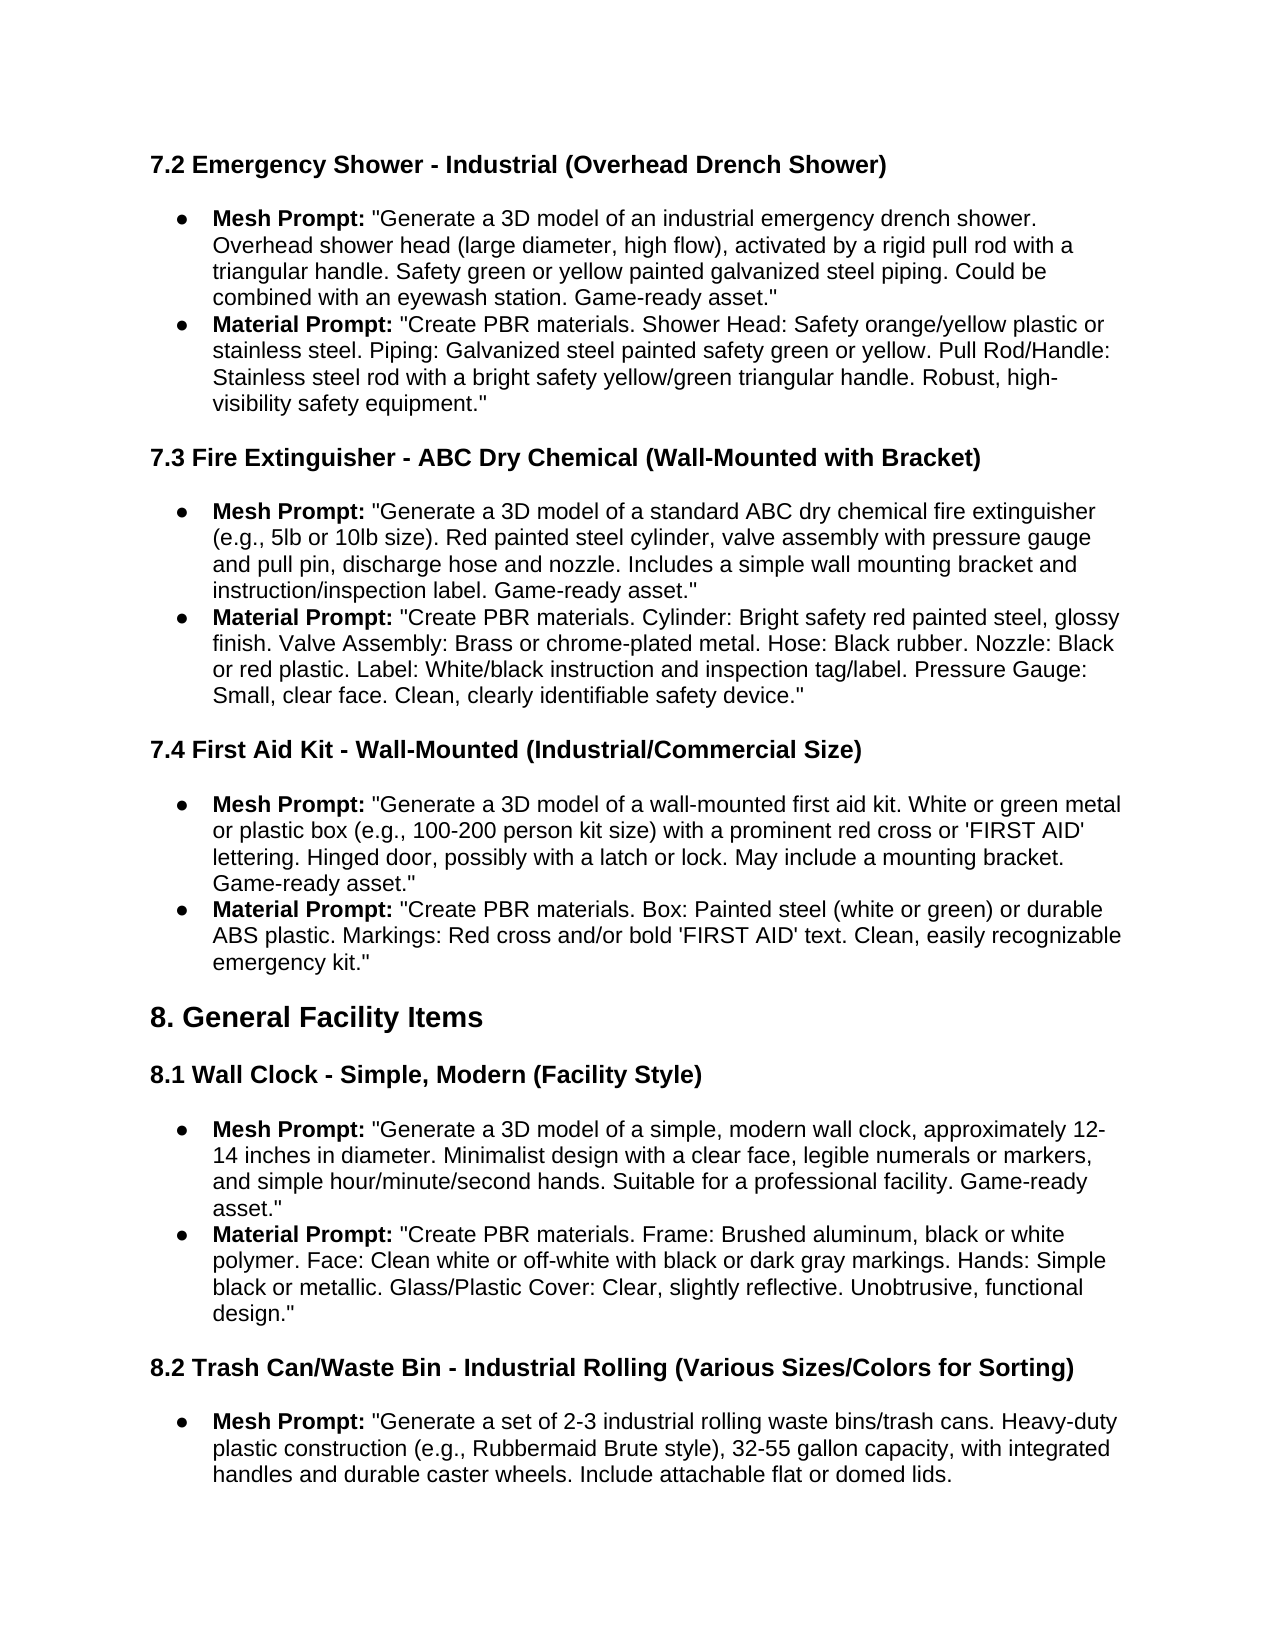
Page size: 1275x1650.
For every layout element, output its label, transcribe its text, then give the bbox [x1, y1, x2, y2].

subtitle 8.2 Trash Can/Waste Bin - Industrial Rolling (Various Sizes/Colors for Sorting) [150, 1353, 1125, 1382]
list Mesh Prompt: "Generate a set of 2-3 industrial rolling waste bins/trash cans. Heavy-duty plastic construction (e.g., Rubbermaid Brute style), 32-55 gallon capacity, with integrated handles and durable caster wheels. Include attachable flat or domed lids. [175, 1408, 1125, 1487]
subtitle 7.2 Emergency Shower - Industrial (Overhead Drench Shower) [150, 150, 1125, 179]
list Material Prompt: "Create PBR materials. Box: Painted steel (white or green) or durable ABS plastic. Markings: Red cross and/or bold 'FIRST AID' text. Clean, easily recognizable emergency kit." [175, 896, 1125, 975]
subtitle 8.1 Wall Clock - Simple, Modern (Facility Style) [150, 1060, 1125, 1089]
list Mesh Prompt: "Generate a 3D model of an industrial emergency drench shower. Overhead shower head (large diameter, high flow), activated by a rigid pull rod with a triangular handle. Safety green or yellow painted galvanized steel piping. Could be combined with an eyewash station. Game-ready asset." [175, 205, 1125, 311]
list Material Prompt: "Create PBR materials. Frame: Brushed aluminum, black or white polymer. Face: Clean white or off-white with black or dark gray markings. Hands: Simple black or metallic. Glass/Plastic Cover: Clear, slightly reflective. Unobtrusive, functional design." [175, 1221, 1125, 1326]
subtitle 8. General Facility Items [150, 1000, 1125, 1034]
list Material Prompt: "Create PBR materials. Cylinder: Bright safety red painted steel, glossy finish. Valve Assembly: Brass or chrome-plated metal. Hose: Black rubber. Nozzle: Black or red plastic. Label: White/black instruction and inspection tag/label. Pressure Gauge: Small, clear face. Clean, clearly identifiable safety device." [175, 603, 1125, 709]
subtitle 7.3 Fire Extinguisher - ABC Dry Chemical (Wall-Mounted with Bracket) [150, 443, 1125, 471]
list Mesh Prompt: "Generate a 3D model of a wall-mounted first aid kit. White or green metal or plastic box (e.g., 100-200 person kit size) with a prominent red cross or 'FIRST AID' lettering. Hinged door, possibly with a latch or lock. May include a mounting bracket. Game-ready asset." [175, 791, 1125, 896]
list Mesh Prompt: "Generate a 3D model of a standard ABC dry chemical fire extinguisher (e.g., 5lb or 10lb size). Red painted steel cylinder, valve assembly with pressure gauge and pull pin, discharge hose and nozzle. Includes a simple wall mounting bracket and instruction/inspection label. Game-ready asset." [175, 498, 1125, 603]
list Material Prompt: "Create PBR materials. Shower Head: Safety orange/yellow plastic or stainless steel. Piping: Galvanized steel painted safety green or yellow. Pull Rod/Handle: Stainless steel rod with a bright safety yellow/green triangular handle. Robust, high-visibility safety equipment." [175, 311, 1125, 416]
list Mesh Prompt: "Generate a 3D model of a simple, modern wall clock, approximately 12-14 inches in diameter. Minimalist design with a clear face, legible numerals or markers, and simple hour/minute/second hands. Suitable for a professional facility. Game-ready asset." [175, 1116, 1125, 1221]
subtitle 7.4 First Aid Kit - Wall-Mounted (Industrial/Commercial Size) [150, 735, 1125, 764]
